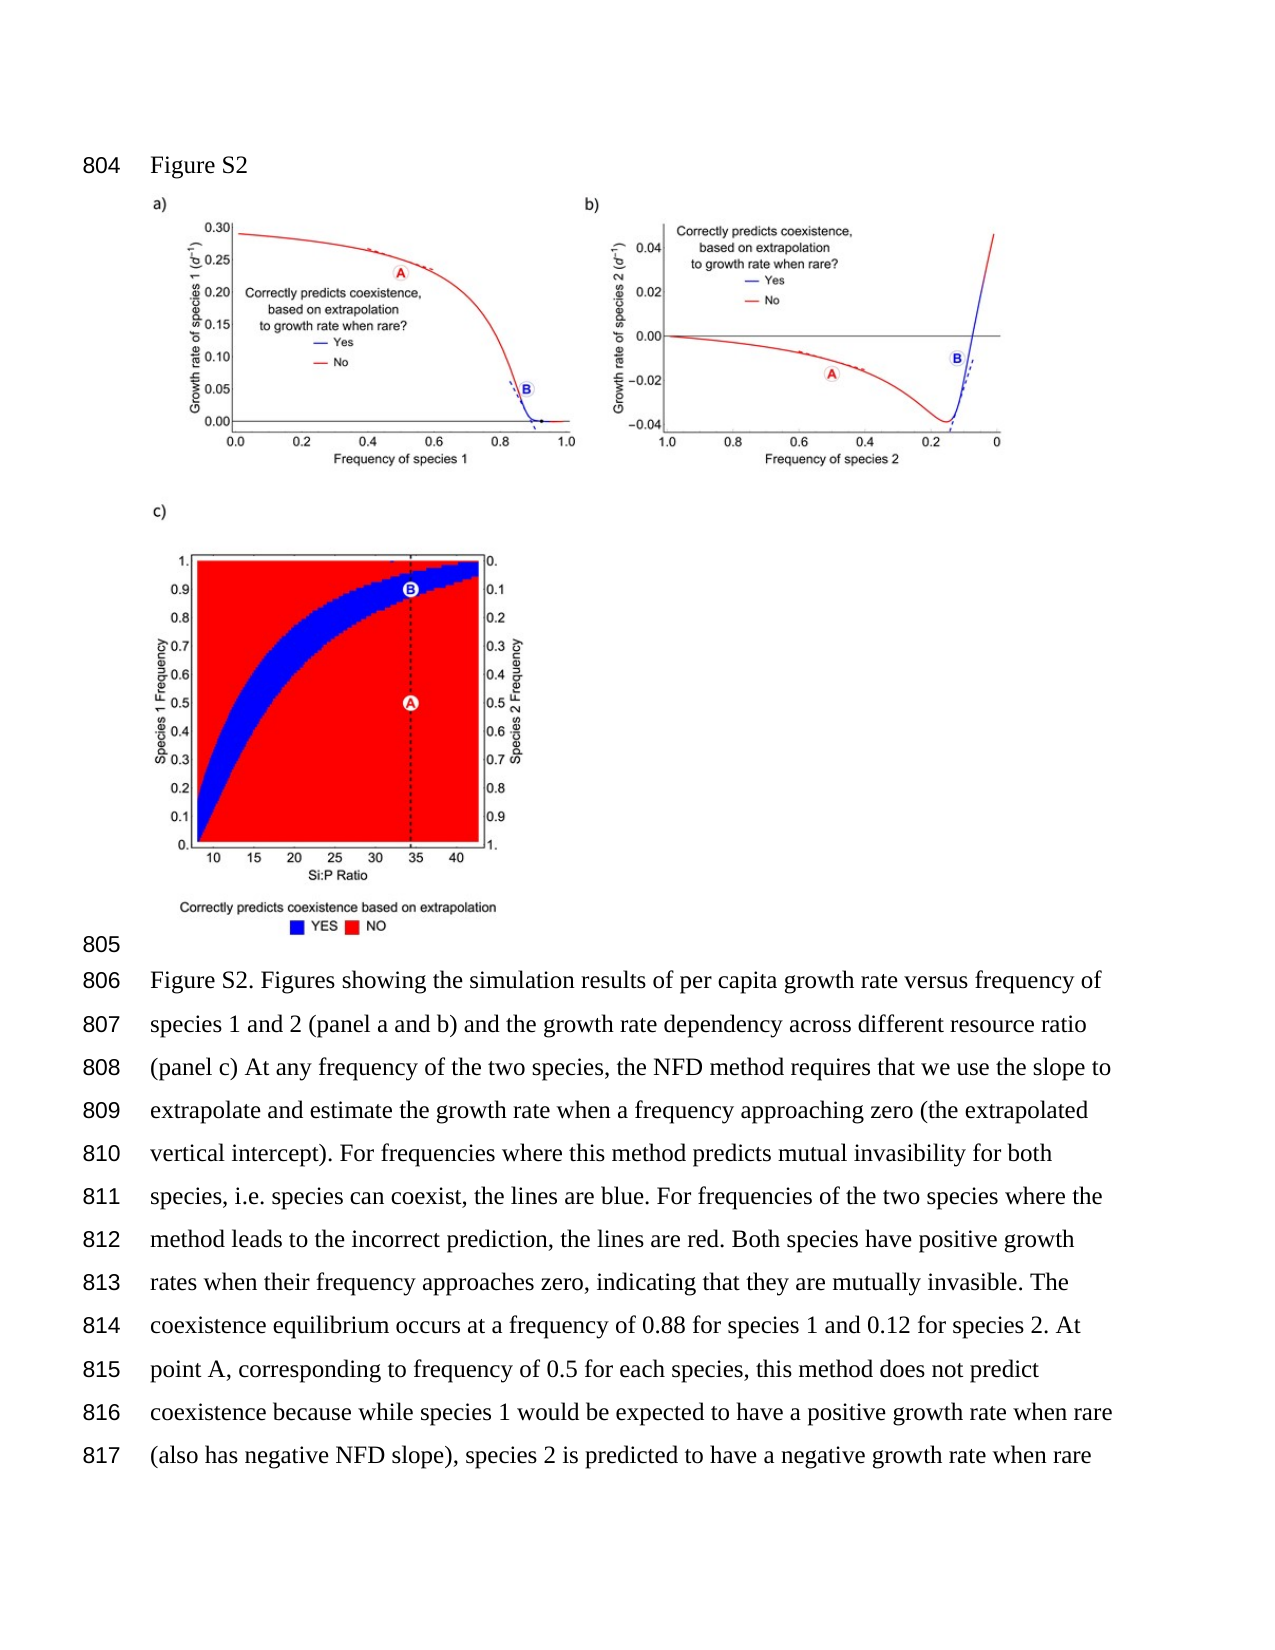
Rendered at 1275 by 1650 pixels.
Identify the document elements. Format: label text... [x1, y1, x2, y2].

picture [150, 193, 1007, 953]
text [150, 966, 1125, 1469]
text Figure S2 [150, 150, 1125, 179]
